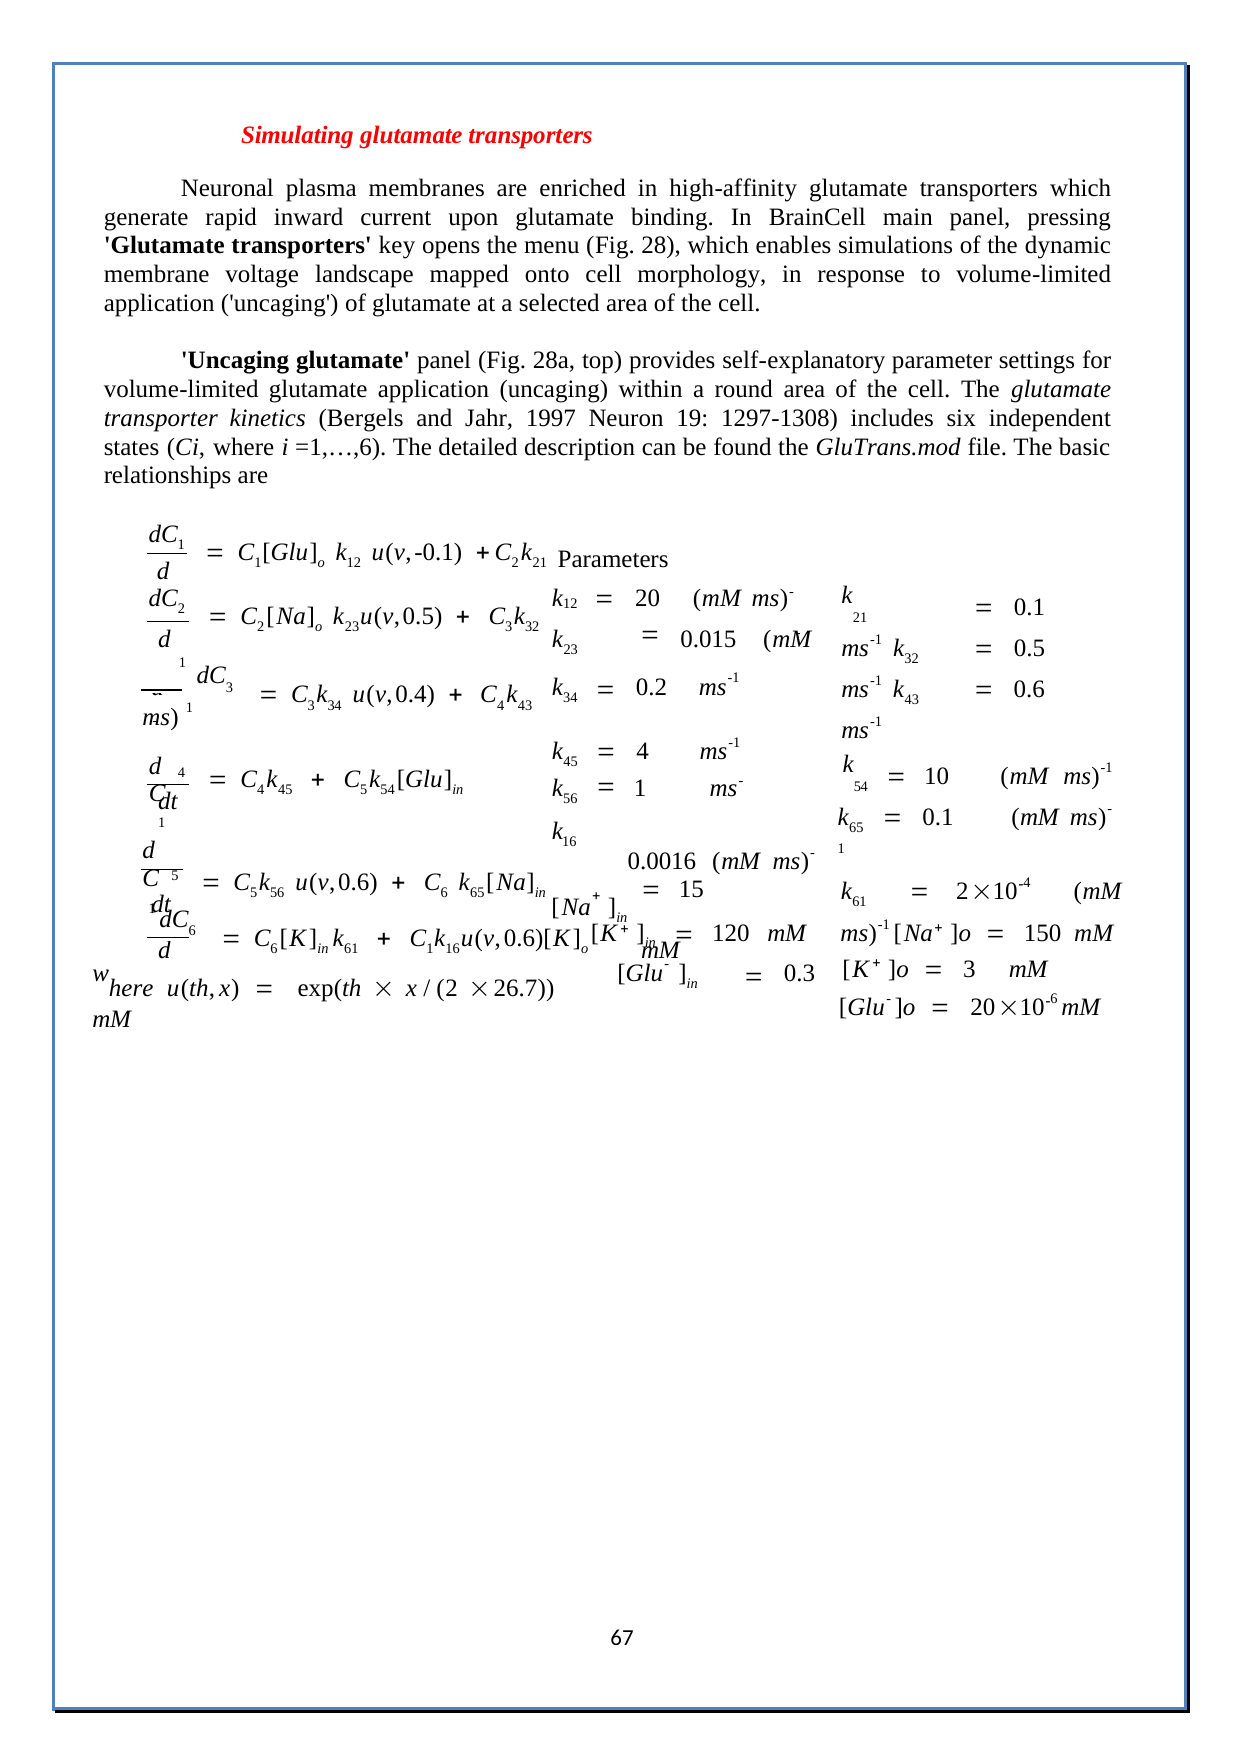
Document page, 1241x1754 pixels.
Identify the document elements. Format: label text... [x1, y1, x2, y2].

subtitle Simulating glutamate transporters [167, 121, 1093, 149]
text dt5 C5k56 u(v,0.6) C6 k65[Na]in [Na]in0.0016 (mM ms)-1 dC6 C6[K]in k61 C1k16u(v,0.6)[K]o[K]in 120 mM [148, 833, 815, 957]
text [K]o 3 mM [842, 954, 1154, 983]
text [Glu- ]o 20106 mM [839, 992, 1154, 1021]
text Neuronal plasma membranes are enriched in high-affinity glutamate transporters which generate rapid inward current upon glutamate binding. In BrainCell main panel, pressing 'Glutamate transporters' key opens the menu (Fig. 28), which enables simulations of the dynamic membrane voltage landscape mapped onto cell morphology, in response to volume-limited application ('uncaging') of glutamate at a selected area of the cell. [103, 173, 1111, 317]
text k61 2104 (mM ms)-1 [Na]o 150 mM [840, 873, 1121, 947]
text dC1 C1[Glu]o k12 u(v,-0.1) C2k21 Parameters [148, 519, 815, 573]
text k54 10 (mM ms)-1 k65 0.1 (mM ms)-1 [837, 749, 1112, 869]
text k45 4 ms-1 dt4 C4k45 C5k54[Glu]in k56 1 ms-1 [158, 732, 743, 833]
text 'Uncaging glutamate' panel (Fig. 28a, top) provides self-explanatory parameter settings for volume-limited glutamate application (uncaging) within a round area of the cell. The glutamate transporter kinetics (Bergels and Jahr, 1997 Neuron 19: 1297-1308) includes six independent states (Ci, where i =1,…,6). The detailed description can be found the GluTrans.mod file. The basic relationships are [103, 345, 1111, 489]
text dC2 C2[Na]o k23u(v,0.5) C3k32 k12 0.015 (mM ms)11 dC3 C3k34 u(v,0.4) C4k43 k34 0.2 ms-1 [142, 583, 811, 731]
text where u(th,x) exp(th x / (2 26.7)) [Glu- ]in 0.3 mM [92, 960, 815, 1048]
text k21 0.1 ms-1 k32 0.5 ms-1 k43 0.6 ms-1 [841, 580, 1045, 743]
